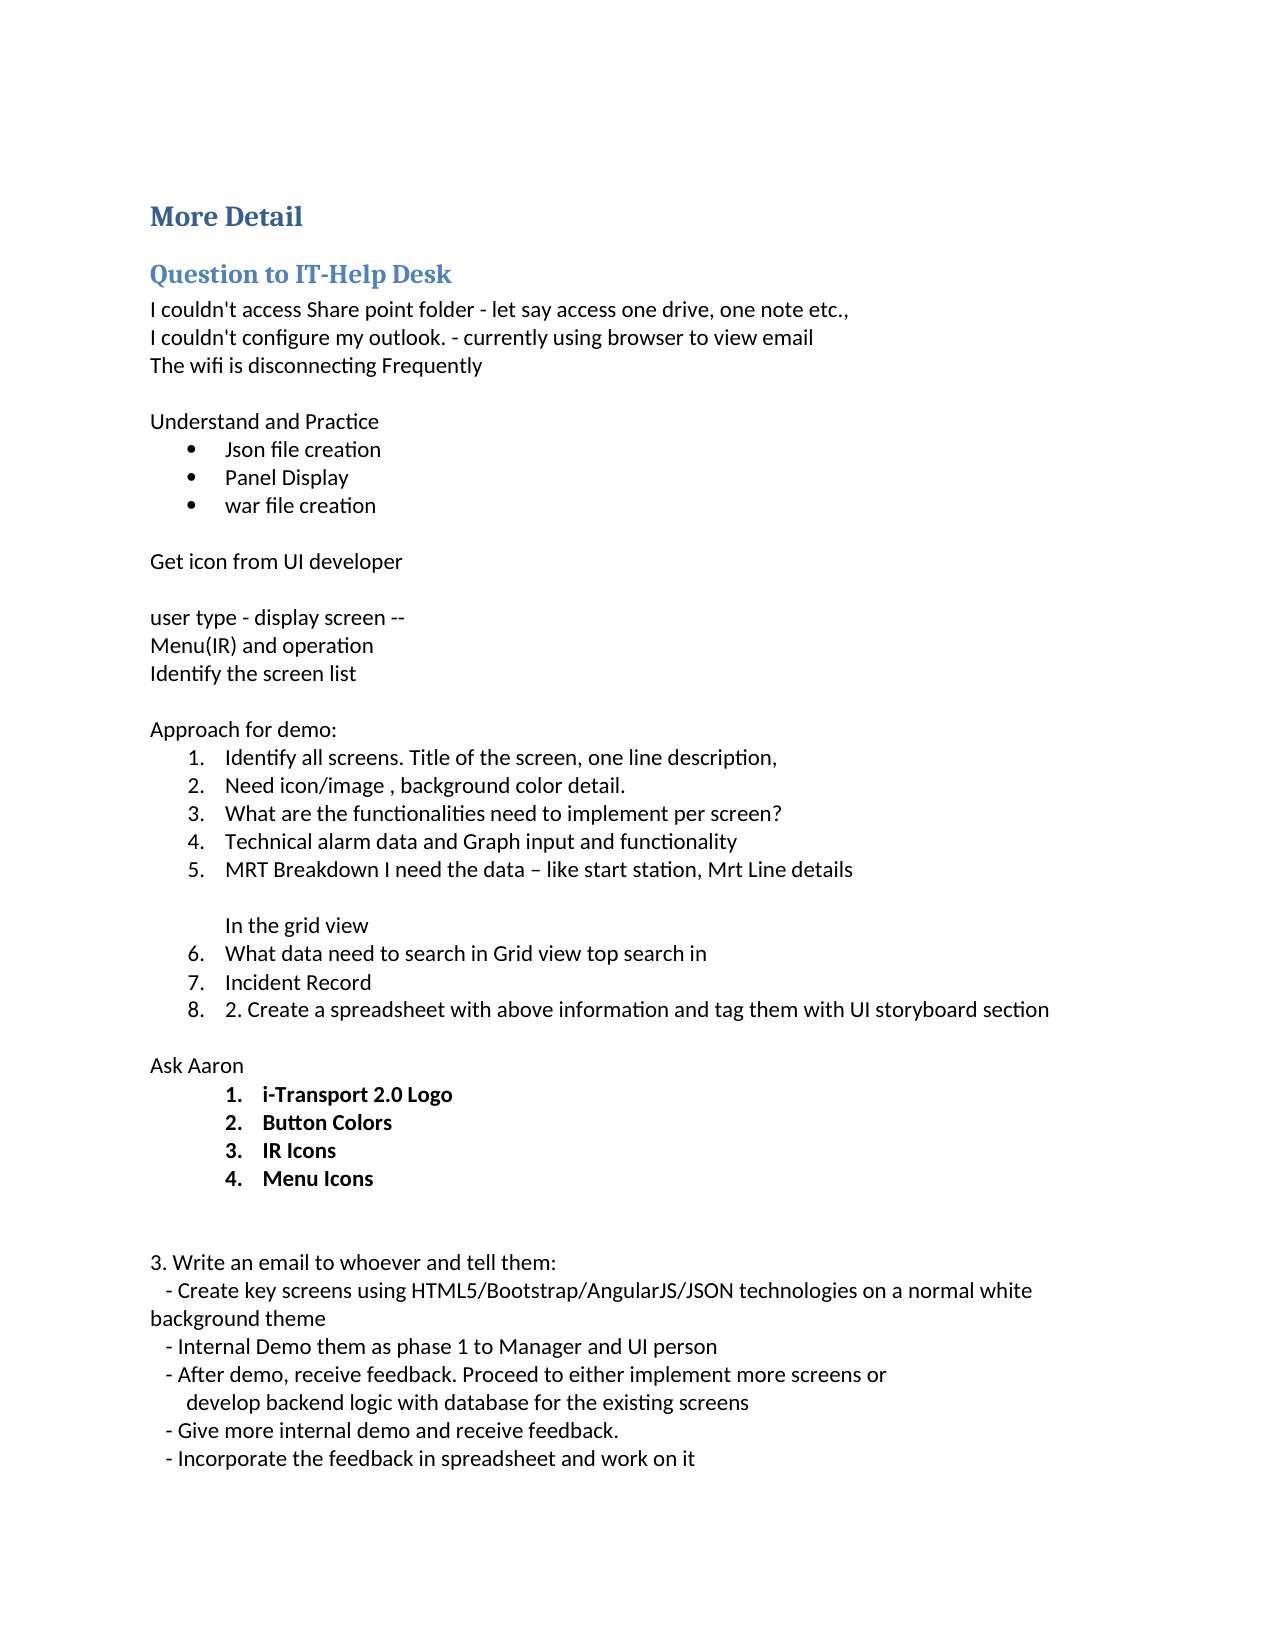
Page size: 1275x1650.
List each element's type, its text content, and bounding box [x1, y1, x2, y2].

list MRT Breakdown I need the data – like start station, Mrt Line details [187, 856, 1125, 883]
text I couldn't configure my outlook. - currently using browser to view email [150, 323, 1125, 351]
text 3. Write an email to whoever and tell them: [150, 1248, 1125, 1276]
text - Internal Demo them as phase 1 to Manager and UI person [150, 1332, 1125, 1360]
list war file creation [187, 491, 1125, 519]
text Understand and Practice [150, 407, 1125, 435]
list Identify all screens. Title of the screen, one line description, [187, 743, 1125, 771]
subtitle More Detail [150, 200, 1125, 233]
list Panel Display [187, 463, 1125, 491]
text develop backend logic with database for the existing screens [150, 1388, 1125, 1416]
list IR Icons [225, 1136, 1125, 1164]
text Ask Aaron [150, 1052, 1125, 1080]
list Button Colors [225, 1108, 1125, 1136]
list Json file creation [187, 435, 1125, 463]
list Technical alarm data and Graph input and functionality [187, 827, 1125, 856]
list i-Transport 2.0 Logo [225, 1080, 1125, 1108]
text - Incorporate the feedback in spreadsheet and work on it [150, 1444, 1125, 1472]
text The wifi is disconnecting Frequently [150, 351, 1125, 379]
subtitle Question to IT-Help Desk [150, 259, 1125, 291]
text - Create key screens using HTML5/Bootstrap/AngularJS/JSON technologies on a normal white background theme [150, 1276, 1125, 1332]
list What data need to search in Grid view top search in [187, 939, 1125, 968]
list What are the functionalities need to implement per screen? [187, 799, 1125, 827]
text Get icon from UI developer [150, 547, 1125, 575]
list Need icon/image , background color detail. [187, 771, 1125, 799]
text Menu(IR) and operation [150, 631, 1125, 659]
text Approach for demo: [150, 715, 1125, 743]
text I couldn't access Share point folder - let say access one drive, one note etc., [150, 295, 1125, 323]
text Identify the screen list [150, 659, 1125, 687]
list Menu Icons [225, 1164, 1125, 1192]
list In the grid view [225, 912, 1125, 939]
text - After demo, receive feedback. Proceed to either implement more screens or [150, 1360, 1125, 1388]
list 2. Create a spreadsheet with above information and tag them with UI storyboard section [187, 996, 1125, 1024]
text - Give more internal demo and receive feedback. [150, 1416, 1125, 1444]
text user type - display screen -- [150, 603, 1125, 631]
list Incident Record [187, 968, 1125, 996]
